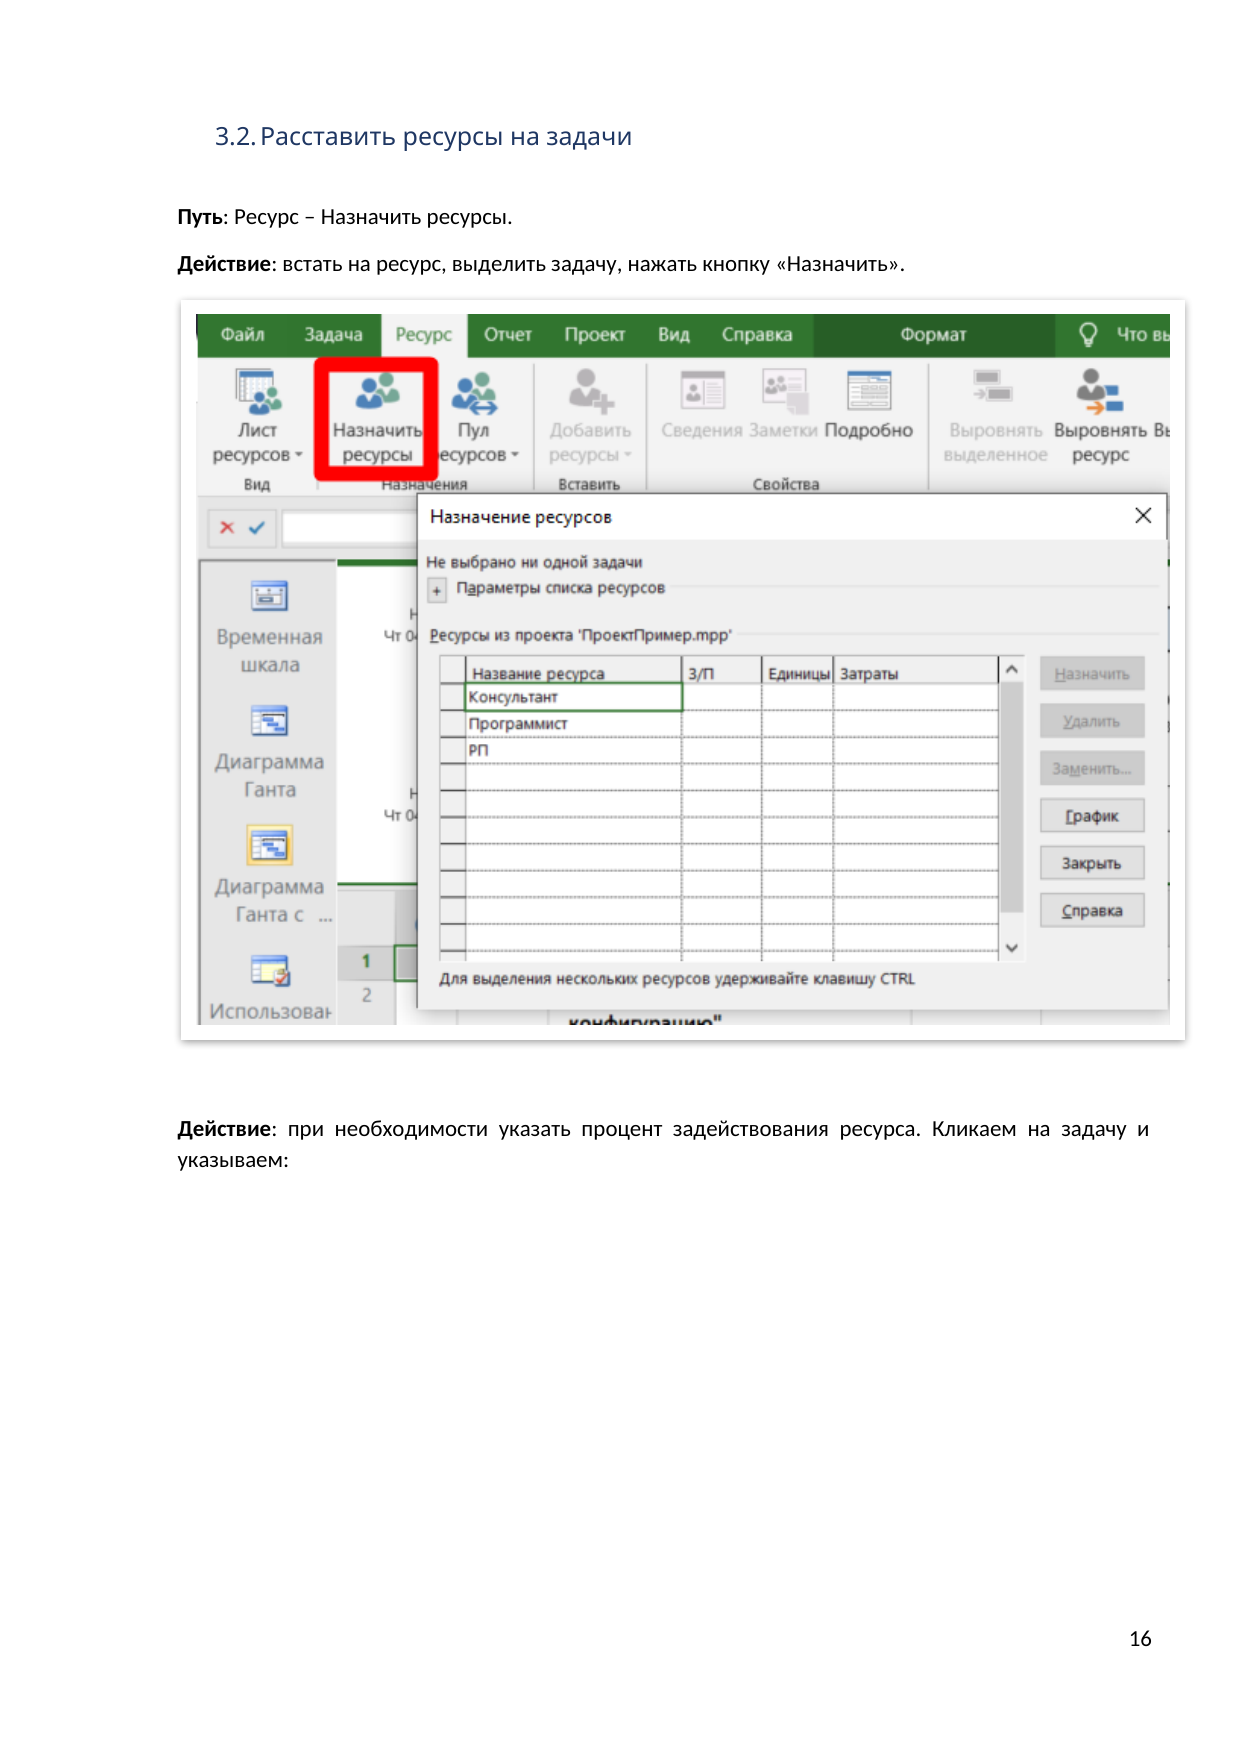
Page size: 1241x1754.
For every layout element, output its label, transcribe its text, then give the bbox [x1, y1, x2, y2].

text Действие: встать на ресурс, выделить задачу, нажать кнопку «Назначить». [177, 249, 1152, 277]
text Действие: при необходимости указать процент задействования ресурса. Кликаем на задачу и указываем: [177, 1114, 1152, 1173]
text Путь: Ресурс – Назначить ресурсы. [177, 202, 1152, 230]
picture [196, 314, 1170, 1025]
subtitle Расставить ресурсы на задачи [215, 118, 1152, 152]
